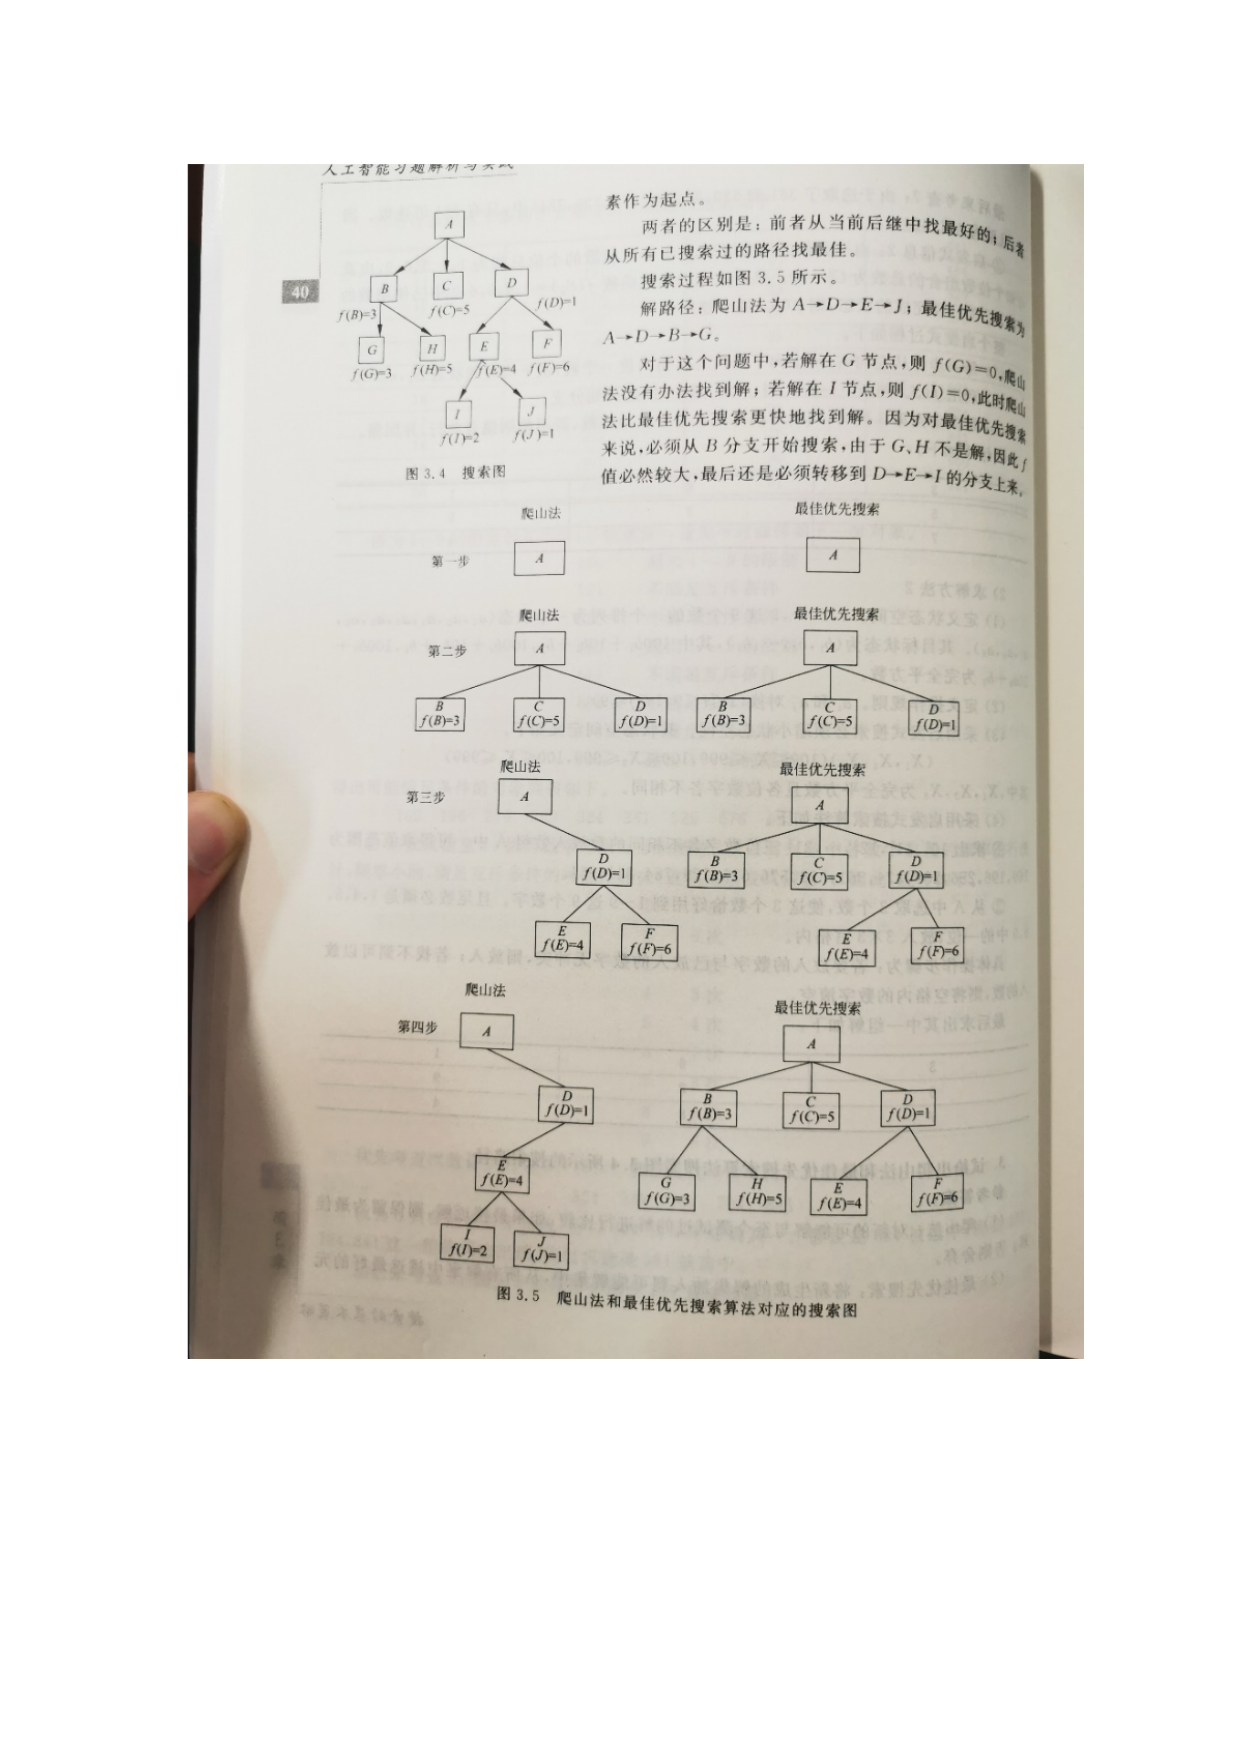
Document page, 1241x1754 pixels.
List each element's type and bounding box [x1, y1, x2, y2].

picture [188, 165, 1084, 1358]
